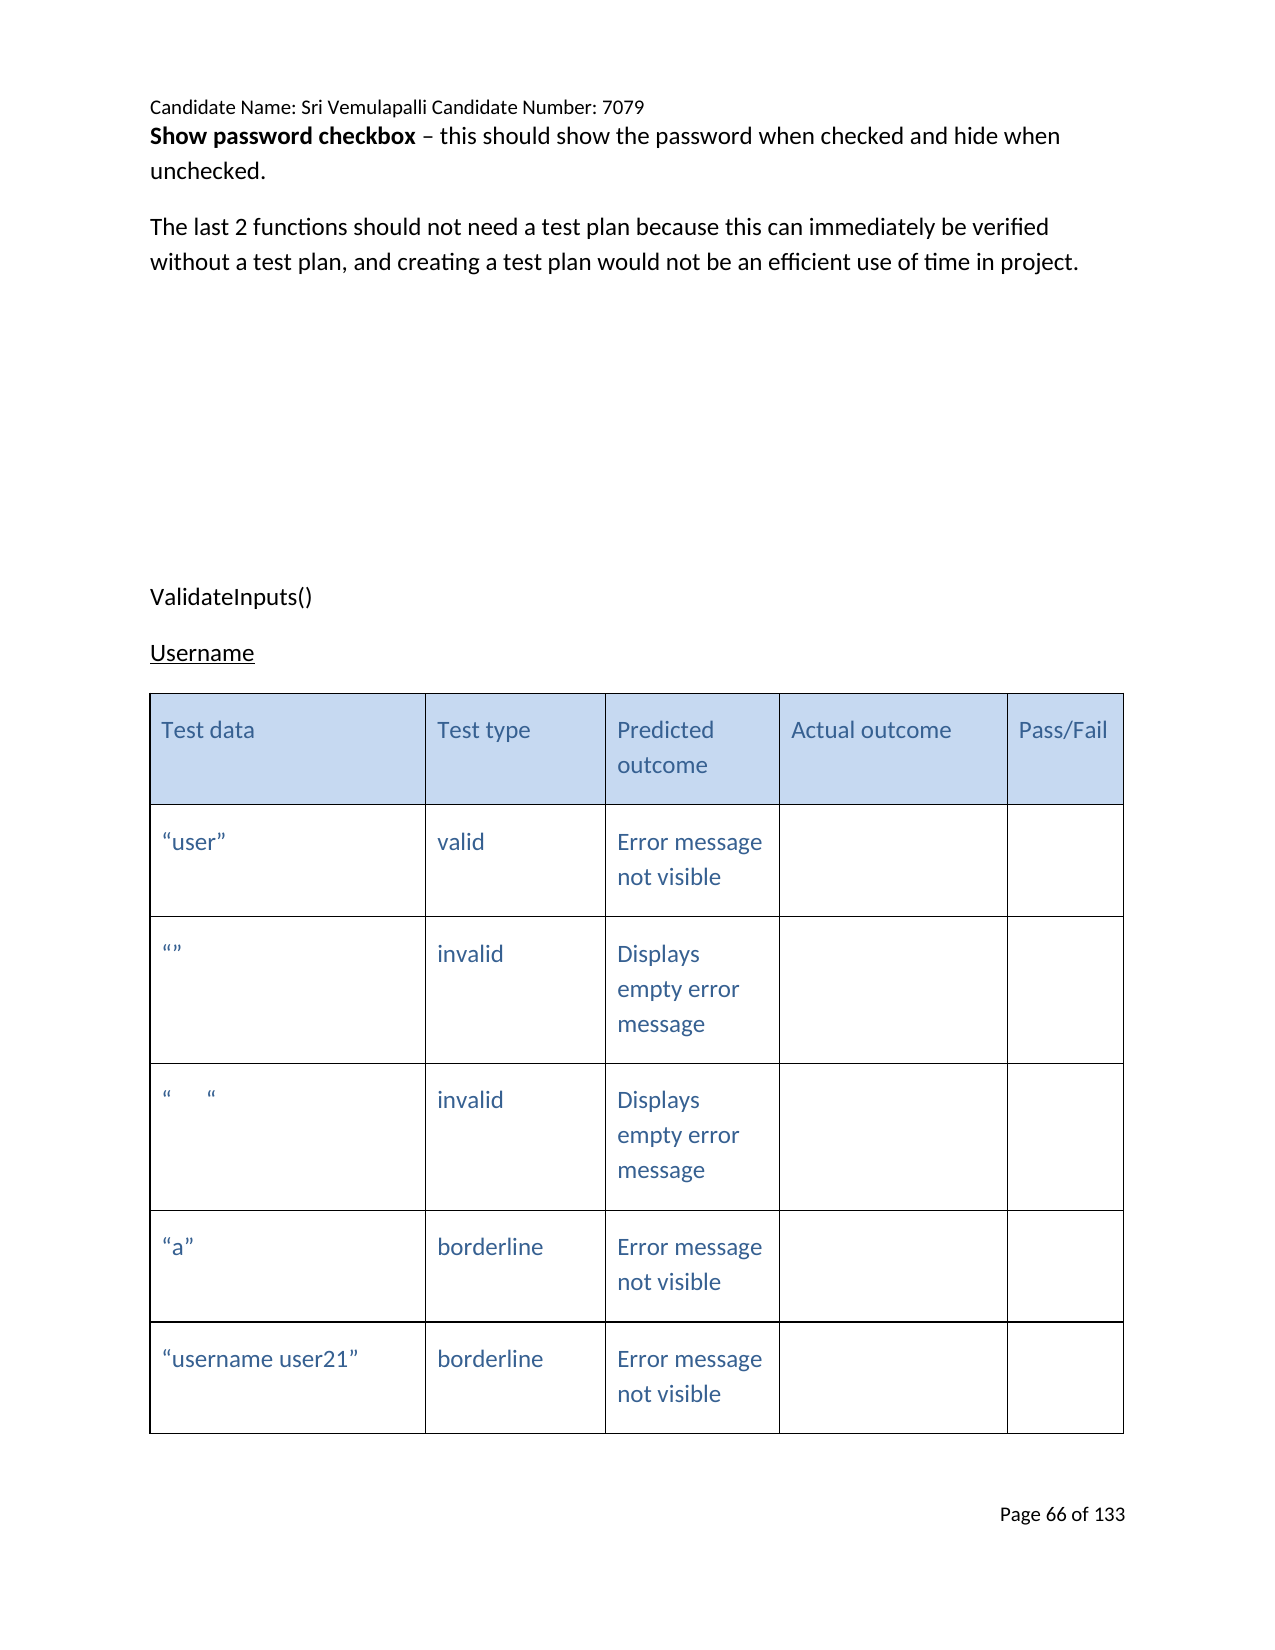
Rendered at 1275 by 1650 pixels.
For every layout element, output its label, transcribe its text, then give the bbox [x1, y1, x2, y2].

table_cell Displays empty error message [606, 1064, 779, 1209]
text The last 2 functions should not need a test plan because this can immediately be verified without a test plan, and creating a test plan would not be an efficient use of time in project. [150, 211, 1125, 276]
table_cell borderline [426, 1211, 605, 1321]
table_cell [780, 1323, 1007, 1433]
table_cell [780, 917, 1007, 1063]
table_cell Error message not visible [606, 805, 779, 916]
table_cell “user” [151, 805, 425, 916]
table_cell valid [426, 805, 605, 916]
table_cell borderline [426, 1323, 605, 1433]
table_cell “a” [151, 1211, 425, 1321]
table_header Test data [151, 694, 425, 804]
table_cell [1008, 1211, 1123, 1321]
table_header Predicted outcome [606, 694, 779, 804]
table_cell Error message not visible [606, 1323, 779, 1433]
table_header Pass/Fail [1008, 694, 1123, 804]
table_cell [780, 1064, 1007, 1209]
text Show password checkbox – this should show the password when checked and hide when unchecked. [150, 120, 1125, 186]
table_cell “” [151, 917, 425, 1063]
table_cell invalid [426, 917, 605, 1063]
table_header Actual outcome [780, 694, 1007, 804]
table_cell [1008, 1064, 1123, 1209]
table_cell [780, 1211, 1007, 1321]
table_cell [1008, 805, 1123, 916]
table_cell [780, 805, 1007, 916]
table_cell Displays empty error message [606, 917, 779, 1063]
table_cell [1008, 1323, 1123, 1433]
text Username [150, 637, 1125, 667]
table_cell “ “ [151, 1064, 425, 1209]
text ValidateInputs() [150, 581, 1125, 611]
table_cell “username user21” [151, 1323, 425, 1433]
table_cell Error message not visible [606, 1211, 779, 1321]
table_header Test type [426, 694, 605, 804]
table_cell invalid [426, 1064, 605, 1209]
table_cell [1008, 917, 1123, 1063]
